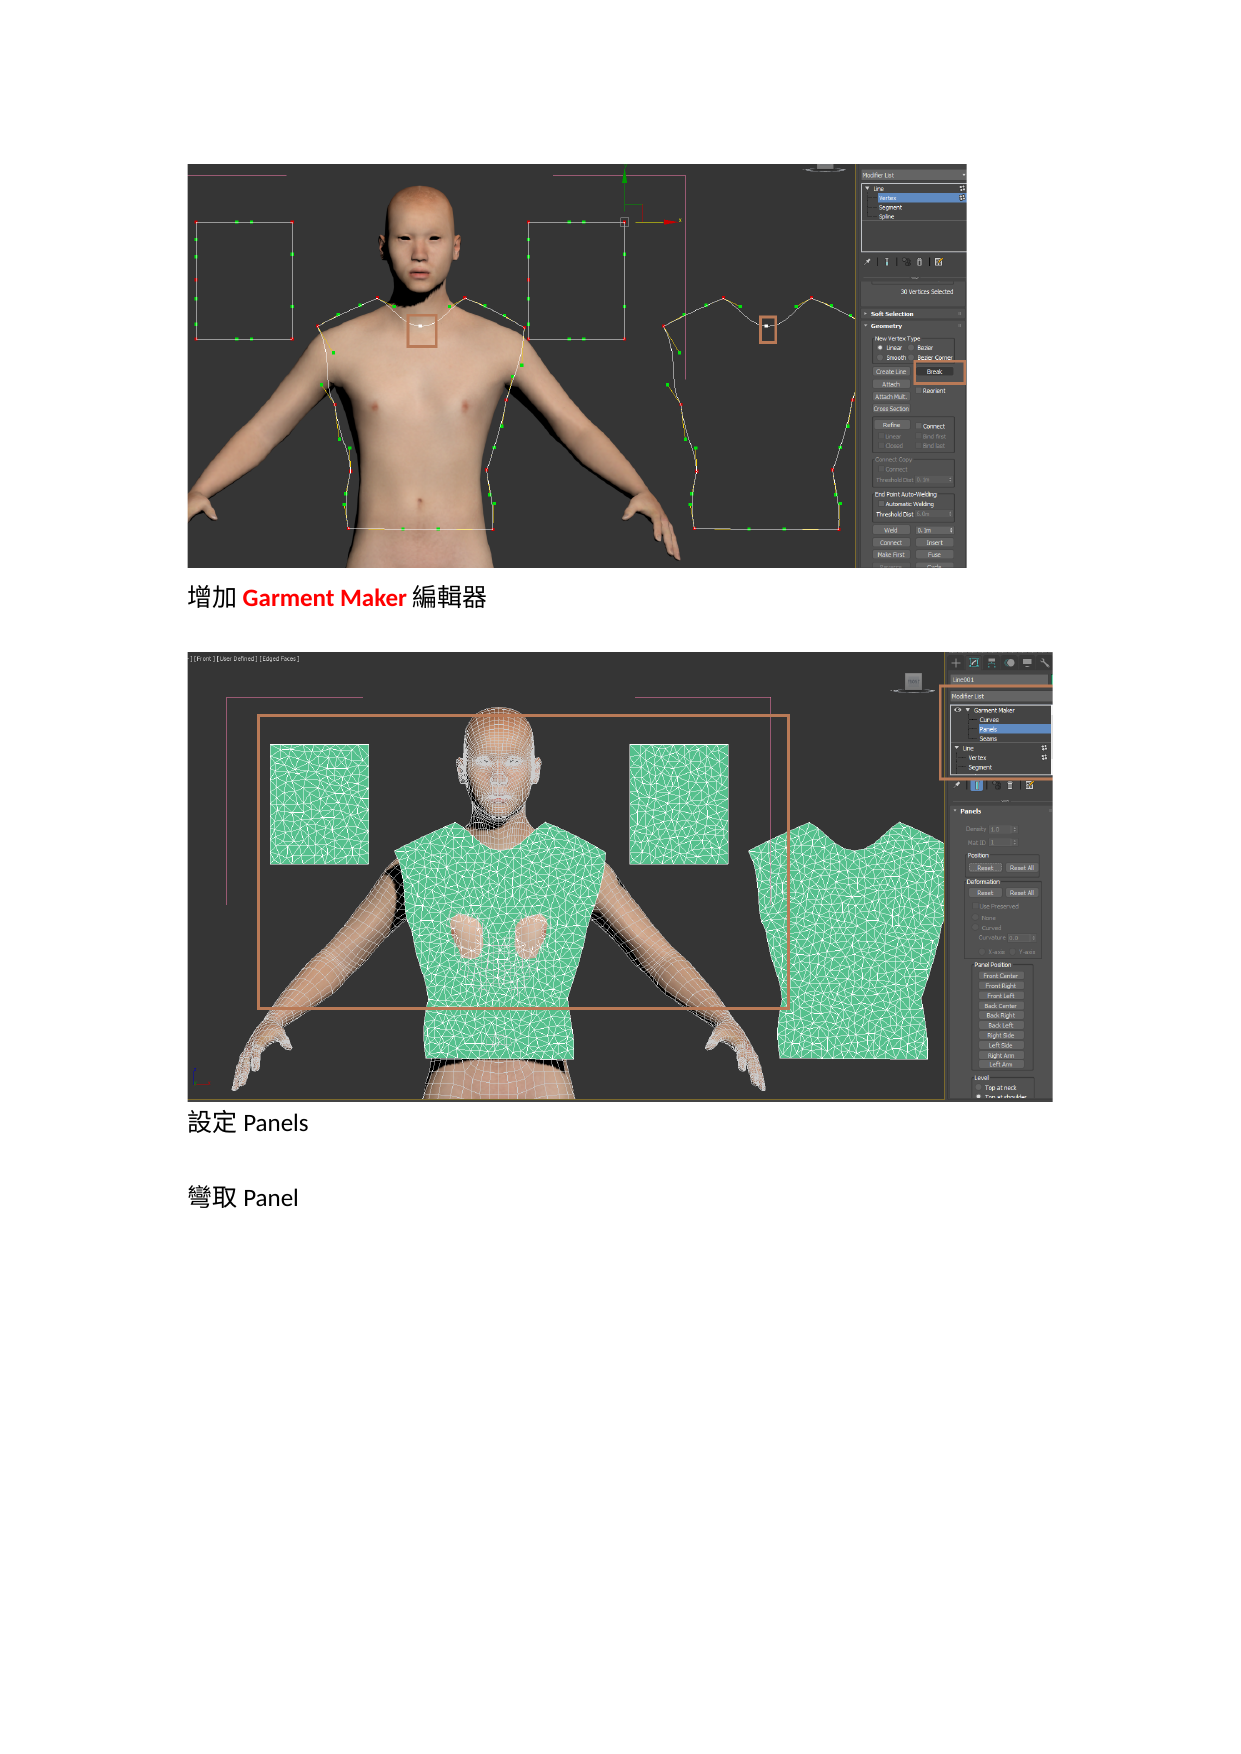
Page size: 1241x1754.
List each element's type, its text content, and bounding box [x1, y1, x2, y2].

picture [187, 652, 1053, 1102]
text 增加Garment Maker 編輯器 [187, 577, 1053, 614]
text 設定 Panels [187, 1102, 1053, 1139]
picture [187, 164, 967, 568]
text 彎取 Panel [187, 1177, 1053, 1214]
